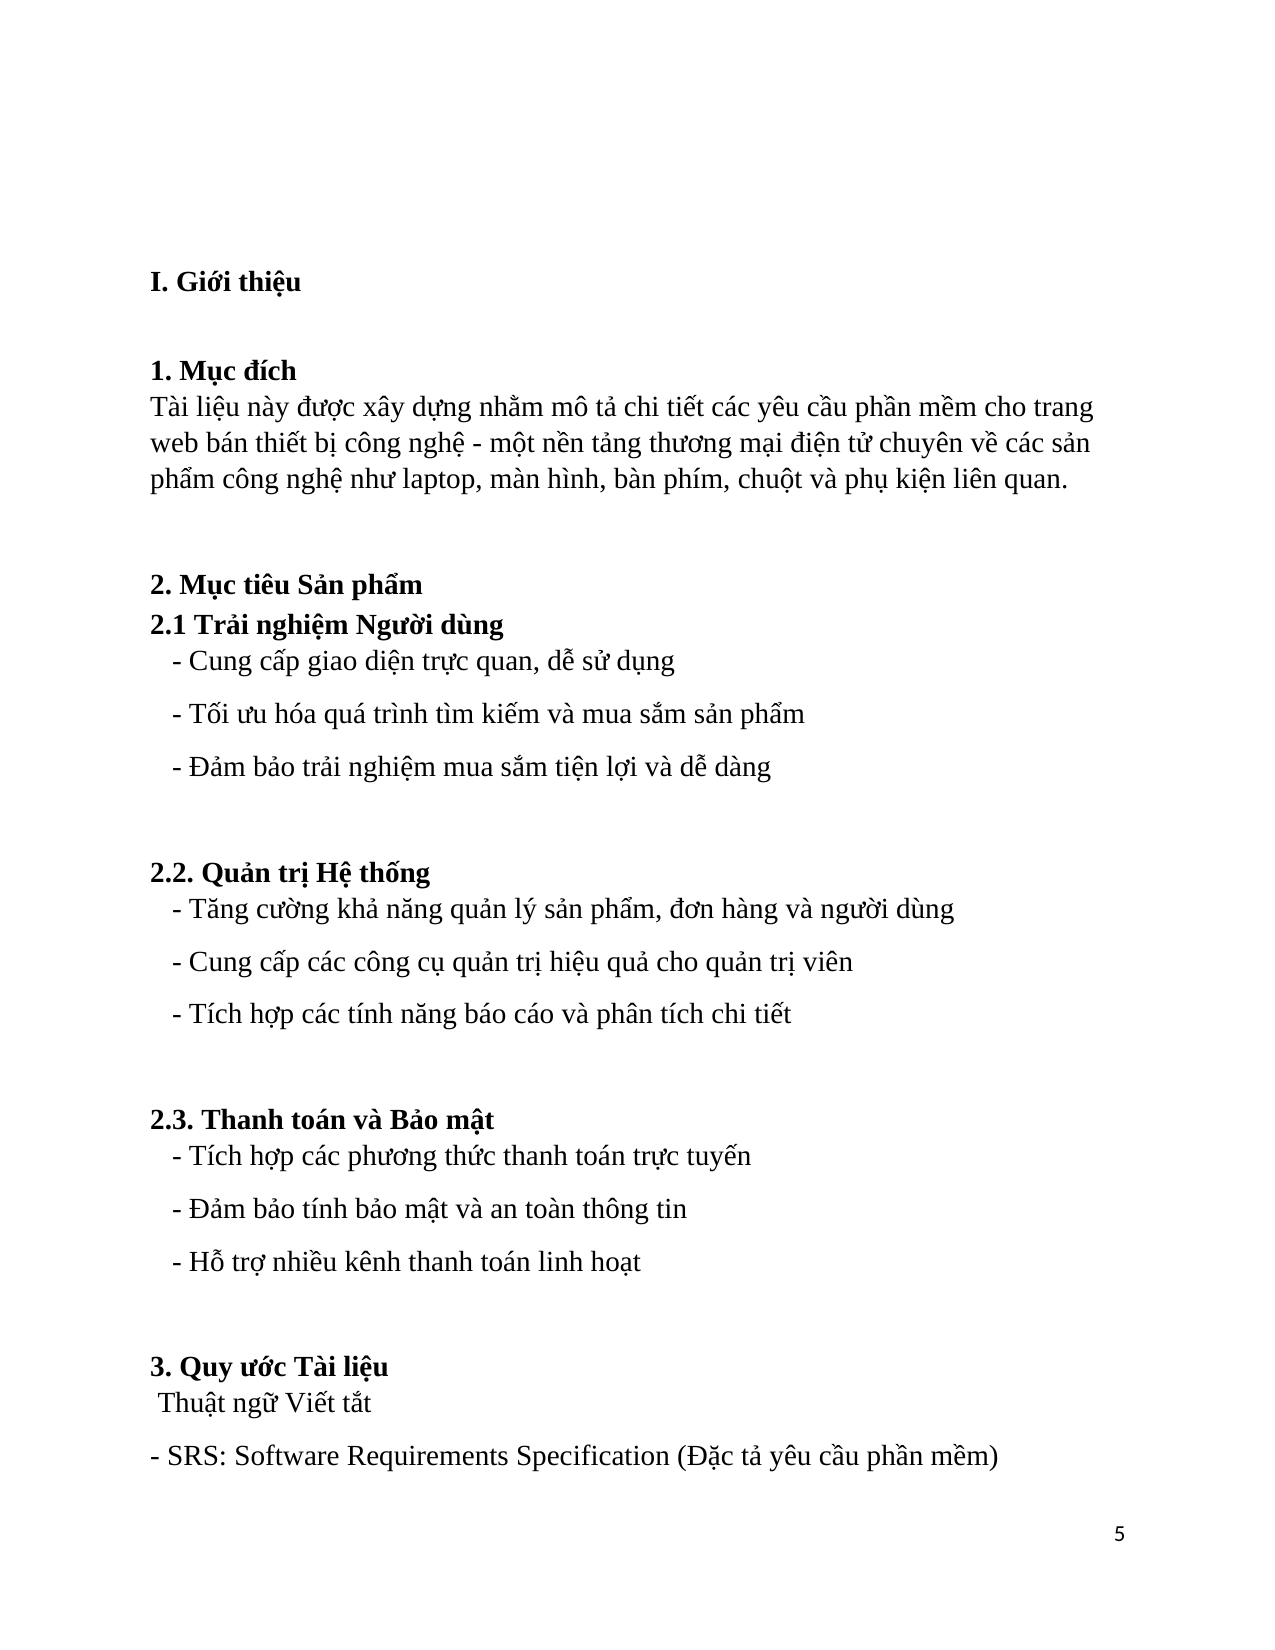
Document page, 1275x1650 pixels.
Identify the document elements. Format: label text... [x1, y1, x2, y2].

subtitle 1. Mục đích [150, 353, 1125, 386]
text - Hỗ trợ nhiều kênh thanh toán linh hoạt [150, 1244, 1125, 1277]
text - Cung cấp các công cụ quản trị hiệu quả cho quản trị viên [150, 944, 1125, 977]
subtitle 3. Quy ước Tài liệu [150, 1349, 1125, 1383]
text - Tích hợp các tính năng báo cáo và phân tích chi tiết [150, 996, 1125, 1030]
subtitle I. Giới thiệu [150, 264, 1125, 297]
subtitle 2.2. Quản trị Hệ thống [150, 855, 1125, 888]
text - Tích hợp các phương thức thanh toán trực tuyến [150, 1138, 1125, 1172]
text - Đảm bảo trải nghiệm mua sắm tiện lợi và dễ dàng [150, 749, 1125, 783]
text - SRS: Software Requirements Specification (Đặc tả yêu cầu phần mềm) [150, 1438, 1125, 1472]
text - Cung cấp giao diện trực quan, dễ sử dụng [150, 643, 1125, 677]
subtitle 2.3. Thanh toán và Bảo mật [150, 1102, 1125, 1136]
subtitle 2.1 Trải nghiệm Người dùng [150, 607, 1125, 641]
subtitle 2. Mục tiêu Sản phẩm [150, 567, 1125, 601]
text - Đảm bảo tính bảo mật và an toàn thông tin [150, 1191, 1125, 1224]
text Tài liệu này được xây dựng nhằm mô tả chi tiết các yêu cầu phần mềm cho trang web bán thiết bị công nghệ - một nền tảng thương mại điện tử chuyên về các sản phẩm công nghệ như laptop, màn hình, bàn phím, chuột và phụ kiện liên quan. [150, 389, 1125, 495]
text - Tối ưu hóa quá trình tìm kiếm và mua sắm sản phẩm [150, 696, 1125, 730]
text Thuật ngữ Viết tắt [150, 1386, 1125, 1419]
text - Tăng cường khả năng quản lý sản phẩm, đơn hàng và người dùng [150, 891, 1125, 924]
